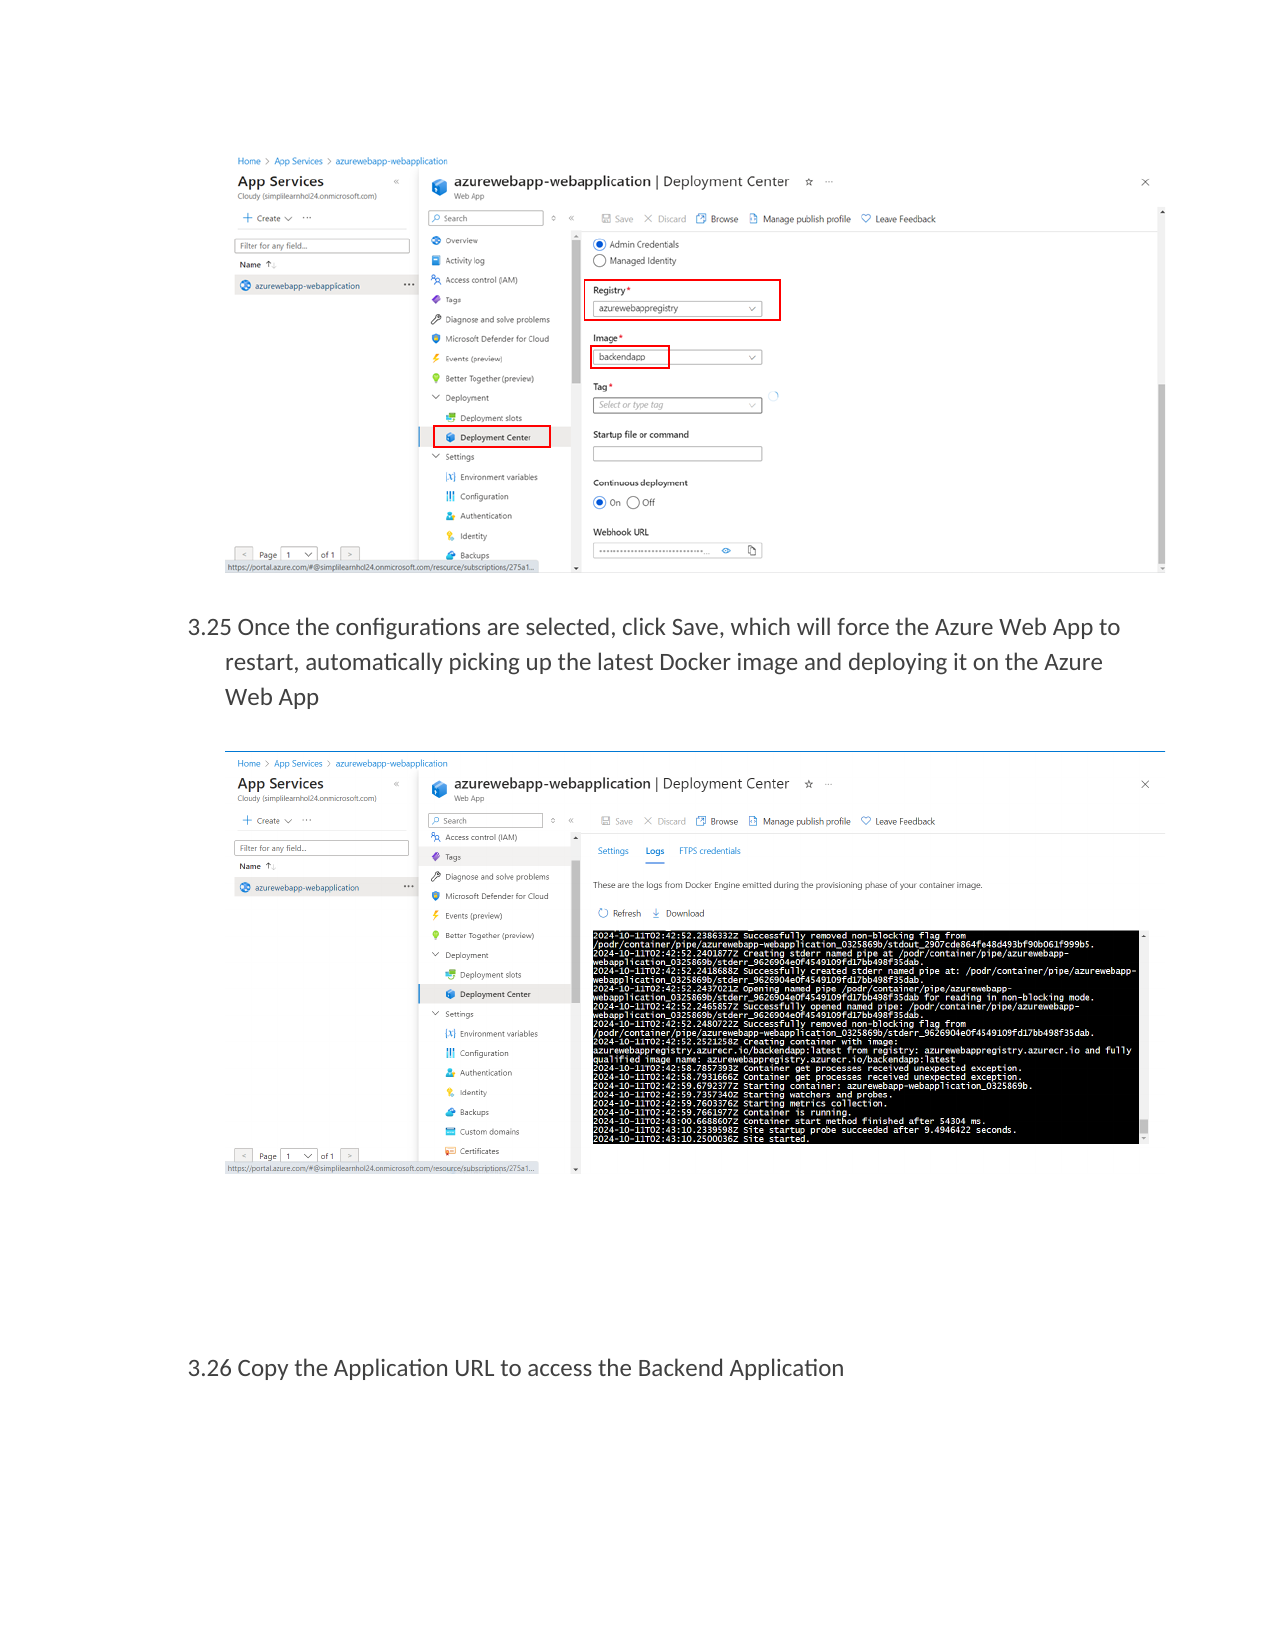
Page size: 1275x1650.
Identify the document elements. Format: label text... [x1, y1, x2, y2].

list Once the configurations are selected, click Save, which will force the Azure Web App to restart, automatically picking up the latest Docker image and deploying it on the Azure Web App [187, 611, 1125, 712]
picture [225, 751, 1166, 1174]
list Copy the Application URL to access the Backend Application [187, 1353, 1125, 1383]
picture [225, 150, 1166, 573]
